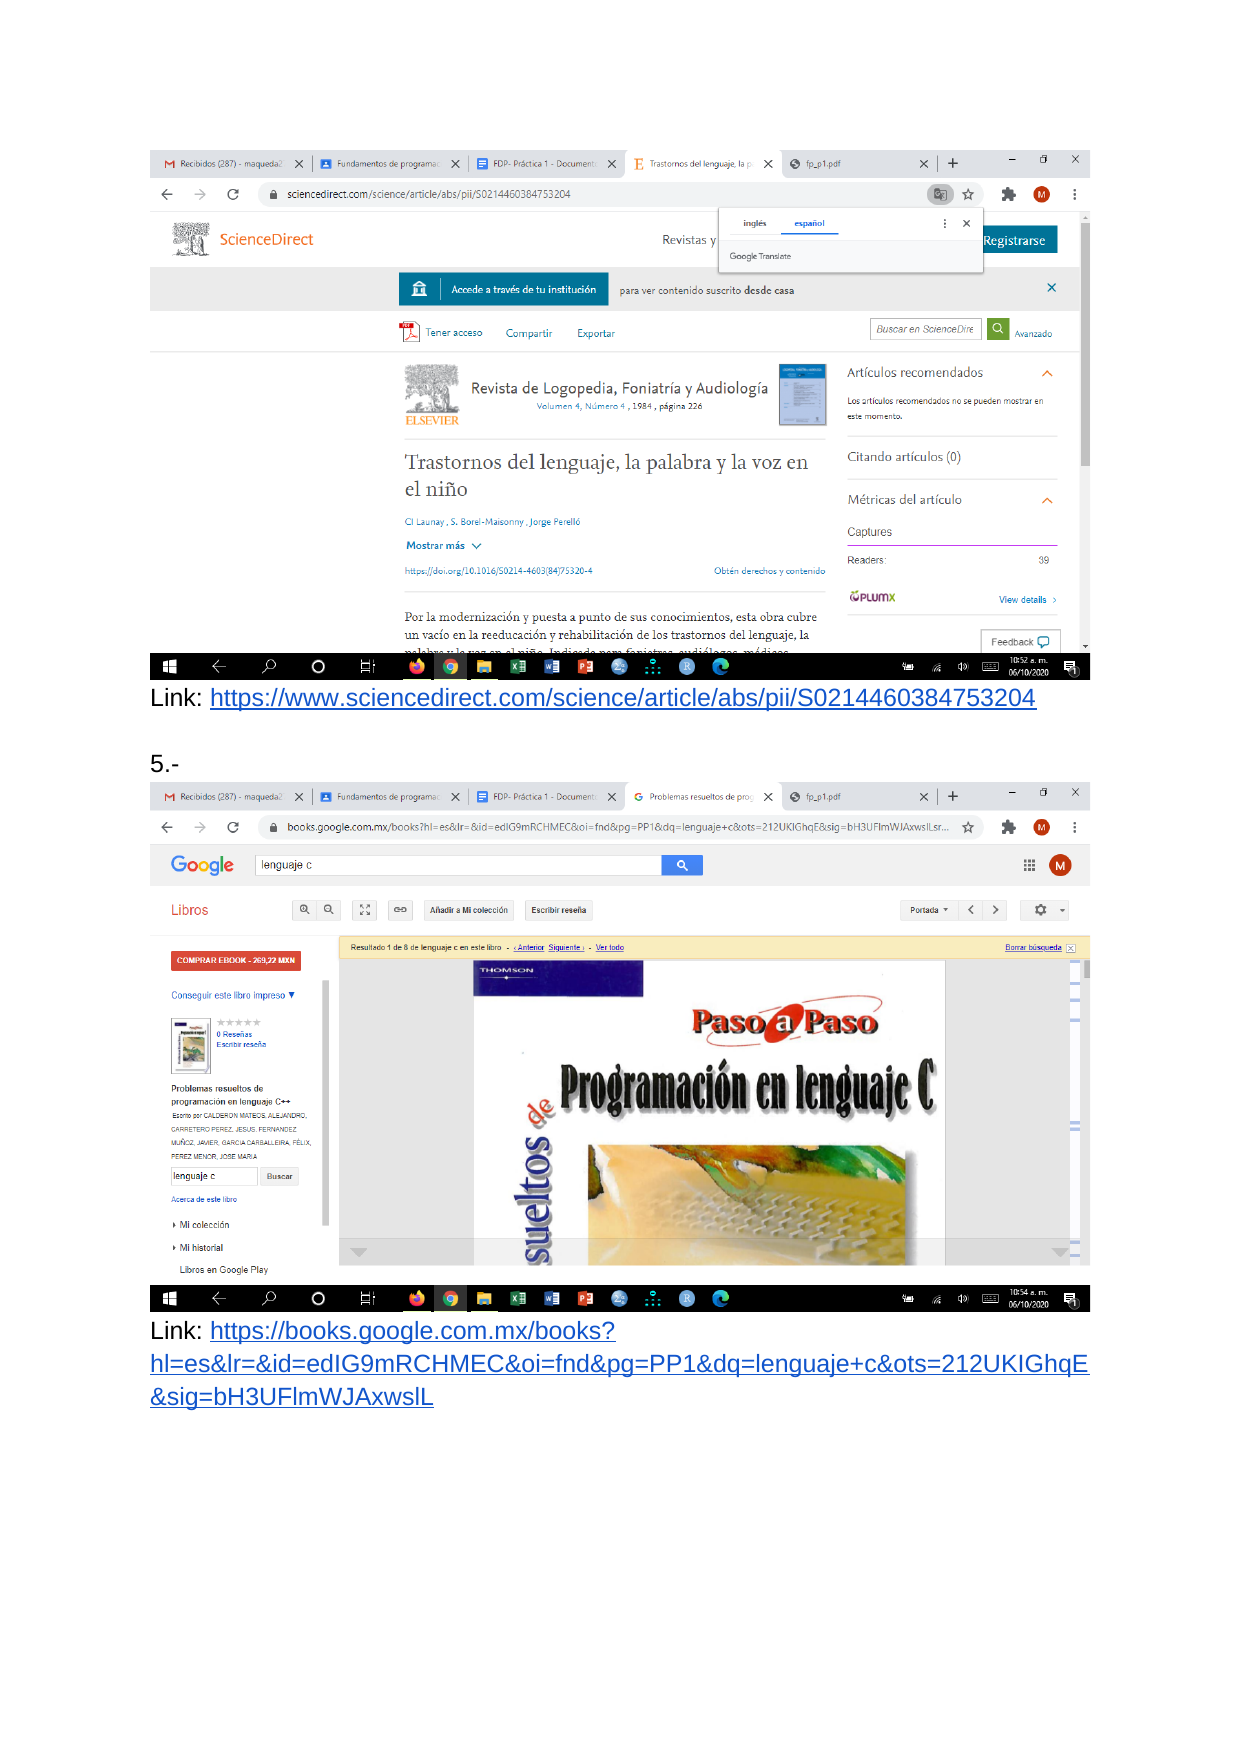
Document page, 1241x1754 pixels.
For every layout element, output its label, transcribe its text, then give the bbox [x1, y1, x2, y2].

text Link: https://books.google.com.mx/books?hl=es&lr=&id=edIG9mRCHMEC&oi=fnd&pg=PP1&dq=lenguaje+c&ots=212UKIGhqE&sig=bH3UFlmWJAxwslL [150, 1312, 1090, 1374]
text Link: https://www.sciencedirect.com/science/article/abs/pii/S0214460384753204 [150, 680, 1090, 712]
picture [150, 150, 1091, 680]
picture [150, 782, 1091, 1312]
text Link: https://books.google.com.mx/books?hl=es&lr=&id=edIG9mRCHMEC&oi=fnd&pg=PP1&dq=lenguaje+c&ots=212UKIGhqE&sig=bH3UFlmWJAxwslL [150, 1375, 1090, 1411]
text 5.- [150, 749, 1090, 778]
